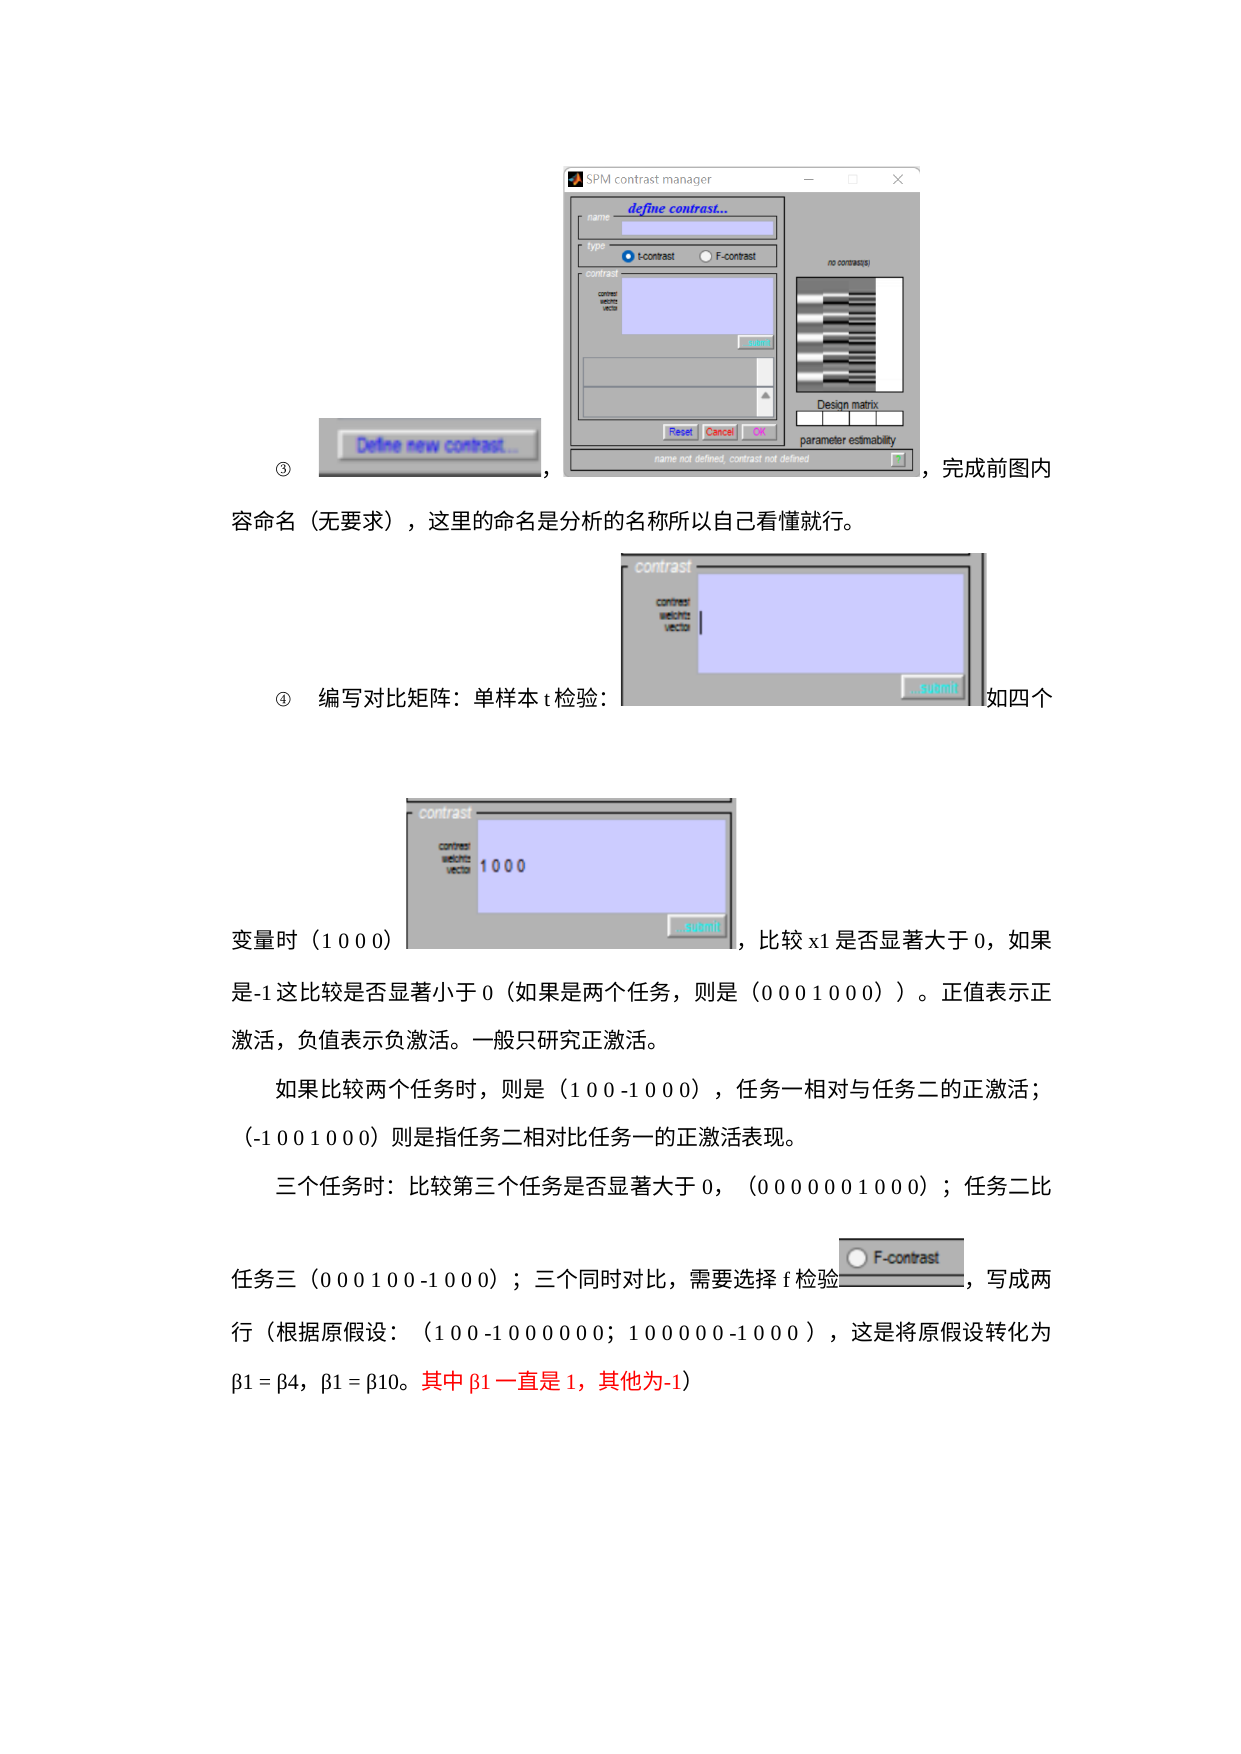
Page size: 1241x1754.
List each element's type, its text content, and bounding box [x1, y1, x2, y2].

picture [839, 1238, 964, 1287]
picture [406, 798, 737, 949]
list 三个任务时：比较第三个任务是否显著大于0，（0 0 0 0 0 0 1 0 0 0）；任务二比任务三（0 0 0 1 0 0 -1 0 0 0）；三个同时对比，需要选择f检验，写成两行（根据原假设：（1 0 0 -1 0 0 0 0 0 0；1 0 0 0 0 0 -1 0 0 0 ），这是将原假设转化为β1 = β4，β1 = β10。其中β1一直是1，其他为-1） [231, 1168, 1053, 1396]
picture [563, 166, 920, 477]
picture [620, 553, 987, 706]
list 如果比较两个任务时，则是（1 0 0 -1 0 0 0），任务一相对与任务二的正激活；（-1 0 0 1 0 0 0）则是指任务二相对比任务一的正激活表现。 [231, 1071, 1053, 1152]
picture [318, 418, 542, 477]
